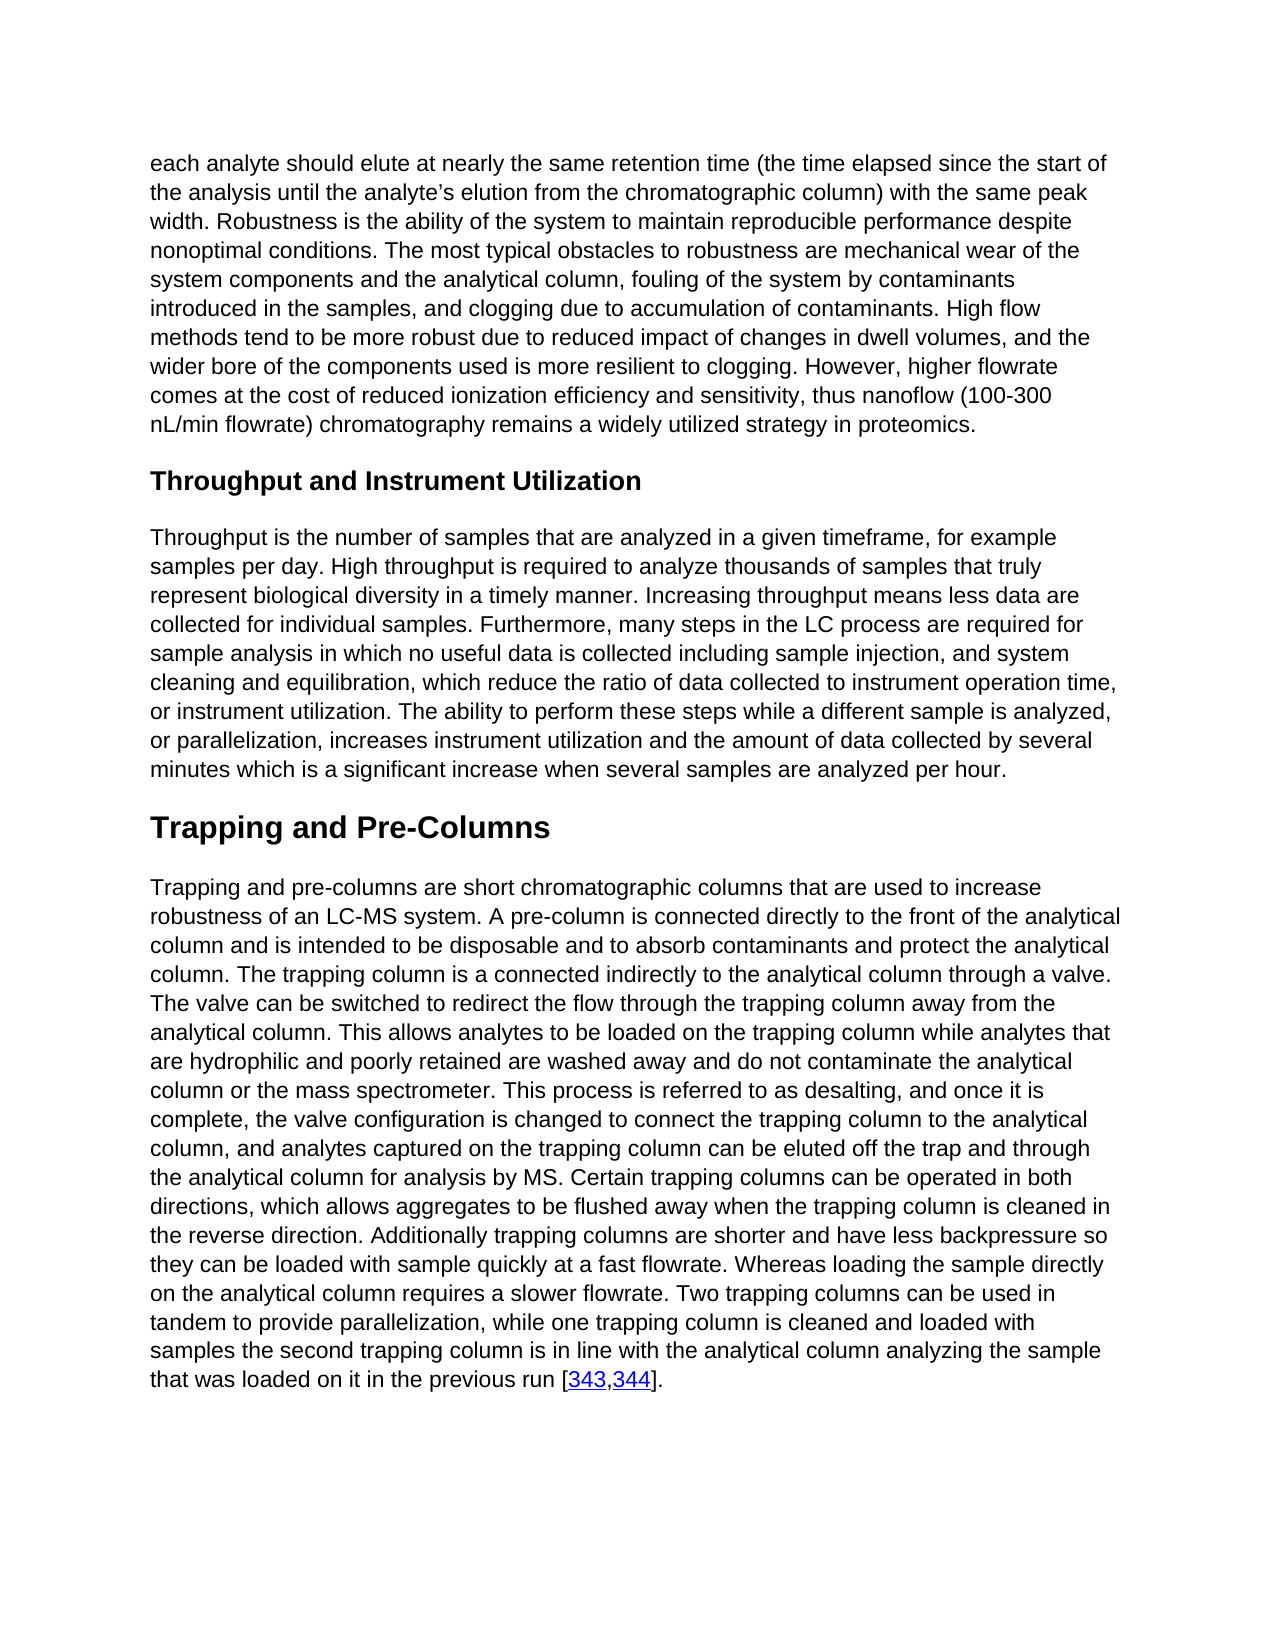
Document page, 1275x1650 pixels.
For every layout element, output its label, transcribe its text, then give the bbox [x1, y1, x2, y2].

text Trapping and pre-columns are short chromatographic columns that are used to increase robustness of an LC-MS system. A pre-column is connected directly to the front of the analytical column and is intended to be disposable and to absorb contaminants and protect the analytical column. The trapping column is a connected indirectly to the analytical column through a valve. The valve can be switched to redirect the flow through the trapping column away from the analytical column. This allows analytes to be loaded on the trapping column while analytes that are hydrophilic and poorly retained are washed away and do not contaminate the analytical column or the mass spectrometer. This process is referred to as desalting, and once it is complete, the valve configuration is changed to connect the trapping column to the analytical column, and analytes captured on the trapping column can be eluted off the trap and through the analytical column for analysis by MS. Certain trapping columns can be operated in both directions, which allows aggregates to be flushed away when the trapping column is cleaned in the reverse direction. Additionally trapping columns are shorter and have less backpressure so they can be loaded with sample quickly at a fast flowrate. Whereas loading the sample directly on the analytical column requires a slower flowrate. Two trapping columns can be used in tandem to provide parallelization, while one trapping column is cleaned and loaded with samples the second trapping column is in line with the analytical column analyzing the sample that was loaded on it in the previous run [343,344]. [150, 874, 1125, 1393]
text Throughput is the number of samples that are analyzed in a given timeframe, for example samples per day. High throughput is required to analyze thousands of samples that truly represent biological diversity in a timely manner. Increasing throughput means less data are collected for individual samples. Furthermore, many steps in the LC process are required for sample analysis in which no useful data is collected including sample injection, and system cleaning and equilibration, which reduce the ratio of data collected to instrument operation time, or instrument utilization. The ability to perform these steps while a different sample is analyzed, or parallelization, increases instrument utilization and the amount of data collected by several minutes which is a significant increase when several samples are analyzed per hour. [150, 524, 1125, 782]
subtitle Throughput and Instrument Utilization [150, 464, 1125, 496]
subtitle Trapping and Pre-Columns [150, 809, 1125, 846]
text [150, 150, 1125, 437]
